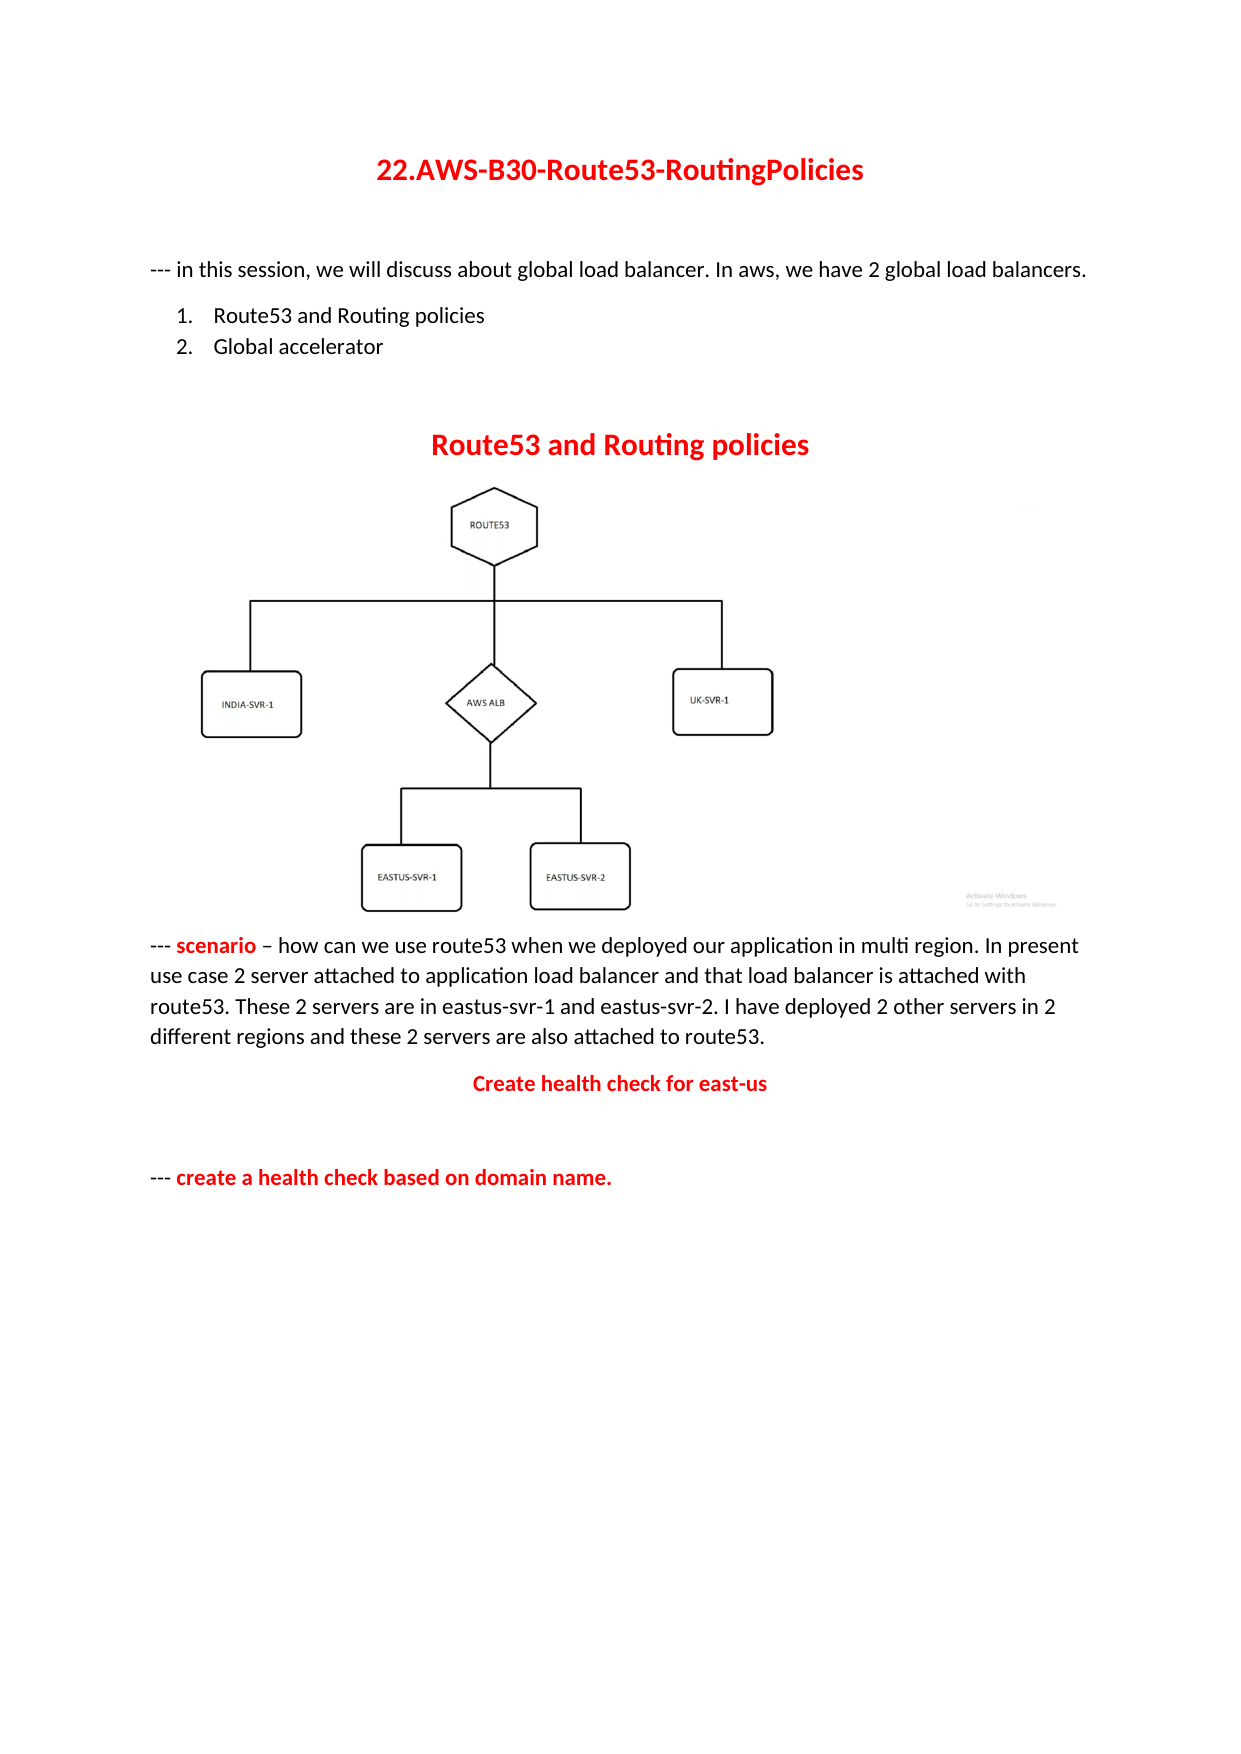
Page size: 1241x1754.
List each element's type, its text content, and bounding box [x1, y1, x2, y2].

text Create health check for east-us [150, 1069, 1090, 1097]
list Route53 and Routing policies [176, 302, 1090, 329]
text --- create a health check based on domain name. [150, 1163, 1090, 1191]
text --- in this session, we will discuss about global load balancer. In aws, we have 2 global load balancers. [150, 255, 1090, 283]
text Route53 and Routing policies [150, 426, 1090, 464]
picture [150, 483, 1091, 913]
text 22.AWS-B30-Route53-RoutingPolicies [150, 150, 1090, 188]
text --- scenario – how can we use route53 when we deployed our application in multi region. In present use case 2 server attached to application load balancer and that load balancer is attached with route53. These 2 servers are in eastus-svr-1 and eastus-svr-2. I have deployed 2 other servers in 2 different regions and these 2 servers are also attached to route53. [150, 931, 1090, 1050]
list Global accelerator [176, 332, 1090, 360]
